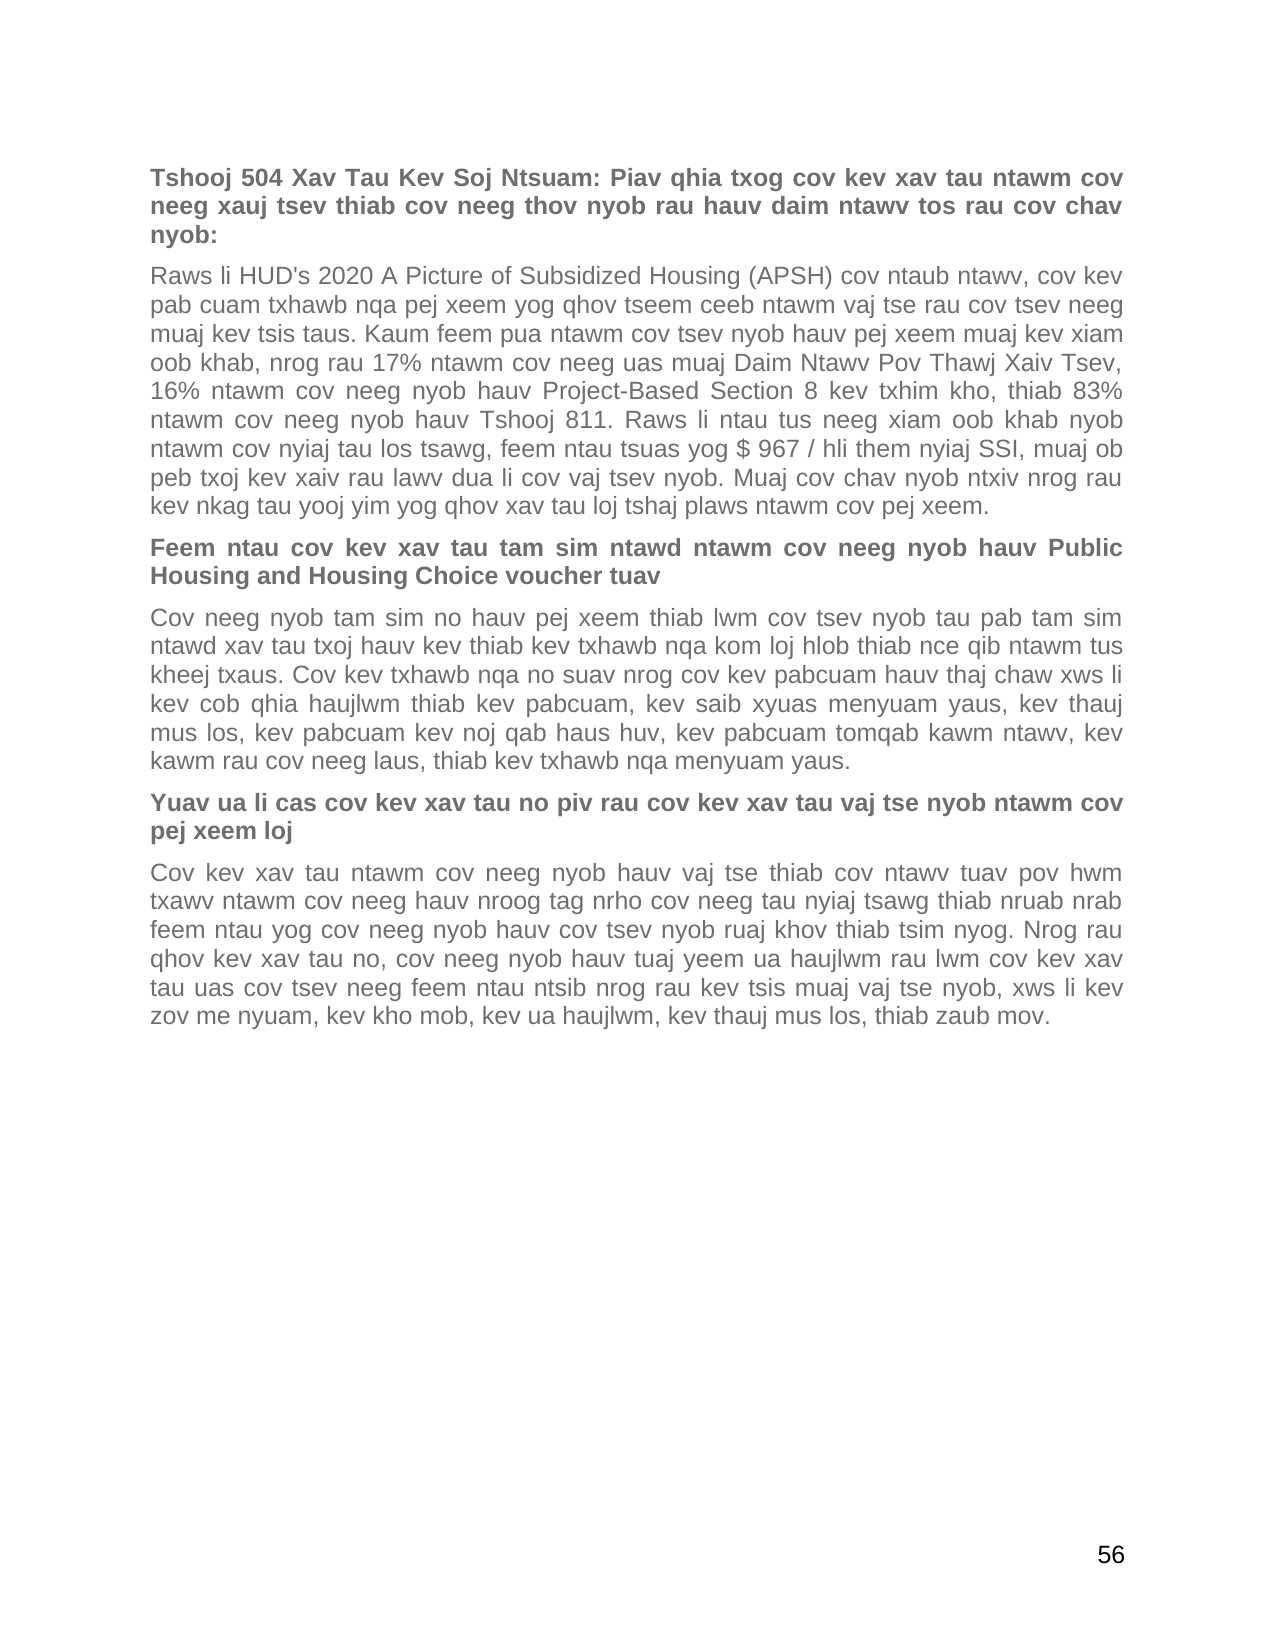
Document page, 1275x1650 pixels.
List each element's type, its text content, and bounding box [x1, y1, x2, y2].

text Tshooj 504 Xav Tau Kev Soj Ntsuam: Piav qhia txog cov kev xav tau ntawm cov neeg xauj tsev thiab cov neeg thov nyob rau hauv daim ntawv tos rau cov chav nyob: [150, 162, 1125, 249]
text Cov neeg nyob tam sim no hauv pej xeem thiab lwm cov tsev nyob tau pab tam sim ntawd xav tau txoj hauv kev thiab kev txhawb nqa kom loj hlob thiab nce qib ntawm tus kheej txaus. Cov kev txhawb nqa no suav nrog cov kev pabcuam hauv thaj chaw xws li kev cob qhia haujlwm thiab kev pabcuam, kev saib xyuas menyuam yaus, kev thauj mus los, kev pabcuam kev noj qab haus huv, kev pabcuam tomqab kawm ntawv, kev kawm rau cov neeg laus, thiab kev txhawb nqa menyuam yaus. [150, 602, 1125, 775]
text Raws li HUD's 2020 A Picture of Subsidized Housing (APSH) cov ntaub ntawv, cov kev pab cuam txhawb nqa pej xeem yog qhov tseem ceeb ntawm vaj tse rau cov tsev neeg muaj kev tsis taus. Kaum feem pua ​​​​ntawm cov tsev nyob hauv pej xeem muaj kev xiam oob khab, nrog rau 17% ntawm cov neeg uas muaj Daim Ntawv Pov Thawj Xaiv Tsev, 16% ntawm cov neeg nyob hauv Project-Based Section 8 kev txhim kho, thiab 83% ntawm cov neeg nyob hauv Tshooj 811. Raws li ntau tus neeg xiam oob khab nyob ntawm cov nyiaj tau los tsawg, feem ntau tsuas yog $ 967 / hli them nyiaj SSI, muaj ob peb txoj kev xaiv rau lawv dua li cov vaj tsev nyob. Muaj cov chav nyob ntxiv nrog rau kev nkag tau yooj yim yog qhov xav tau loj tshaj plaws ntawm cov pej xeem. [150, 261, 1125, 520]
text Cov kev xav tau ntawm cov neeg nyob hauv vaj tse thiab cov ntawv tuav pov hwm txawv ntawm cov neeg hauv nroog tag nrho cov neeg tau nyiaj tsawg thiab nruab nrab feem ntau yog cov neeg nyob hauv cov tsev nyob ruaj khov thiab tsim nyog. Nrog rau qhov kev xav tau no, cov neeg nyob hauv tuaj yeem ua haujlwm rau lwm cov kev xav tau uas cov tsev neeg feem ntau ntsib nrog rau kev tsis muaj vaj tse nyob, xws li kev zov me nyuam, kev kho mob, kev ua haujlwm, kev thauj mus los, thiab zaub mov. [150, 857, 1125, 1030]
text Feem ntau cov kev xav tau tam sim ntawd ntawm cov neeg nyob hauv Public Housing and Housing Choice voucher tuav [150, 532, 1125, 590]
text Yuav ua li cas cov kev xav tau no piv rau cov kev xav tau vaj tse nyob ntawm cov pej xeem loj [150, 787, 1125, 845]
